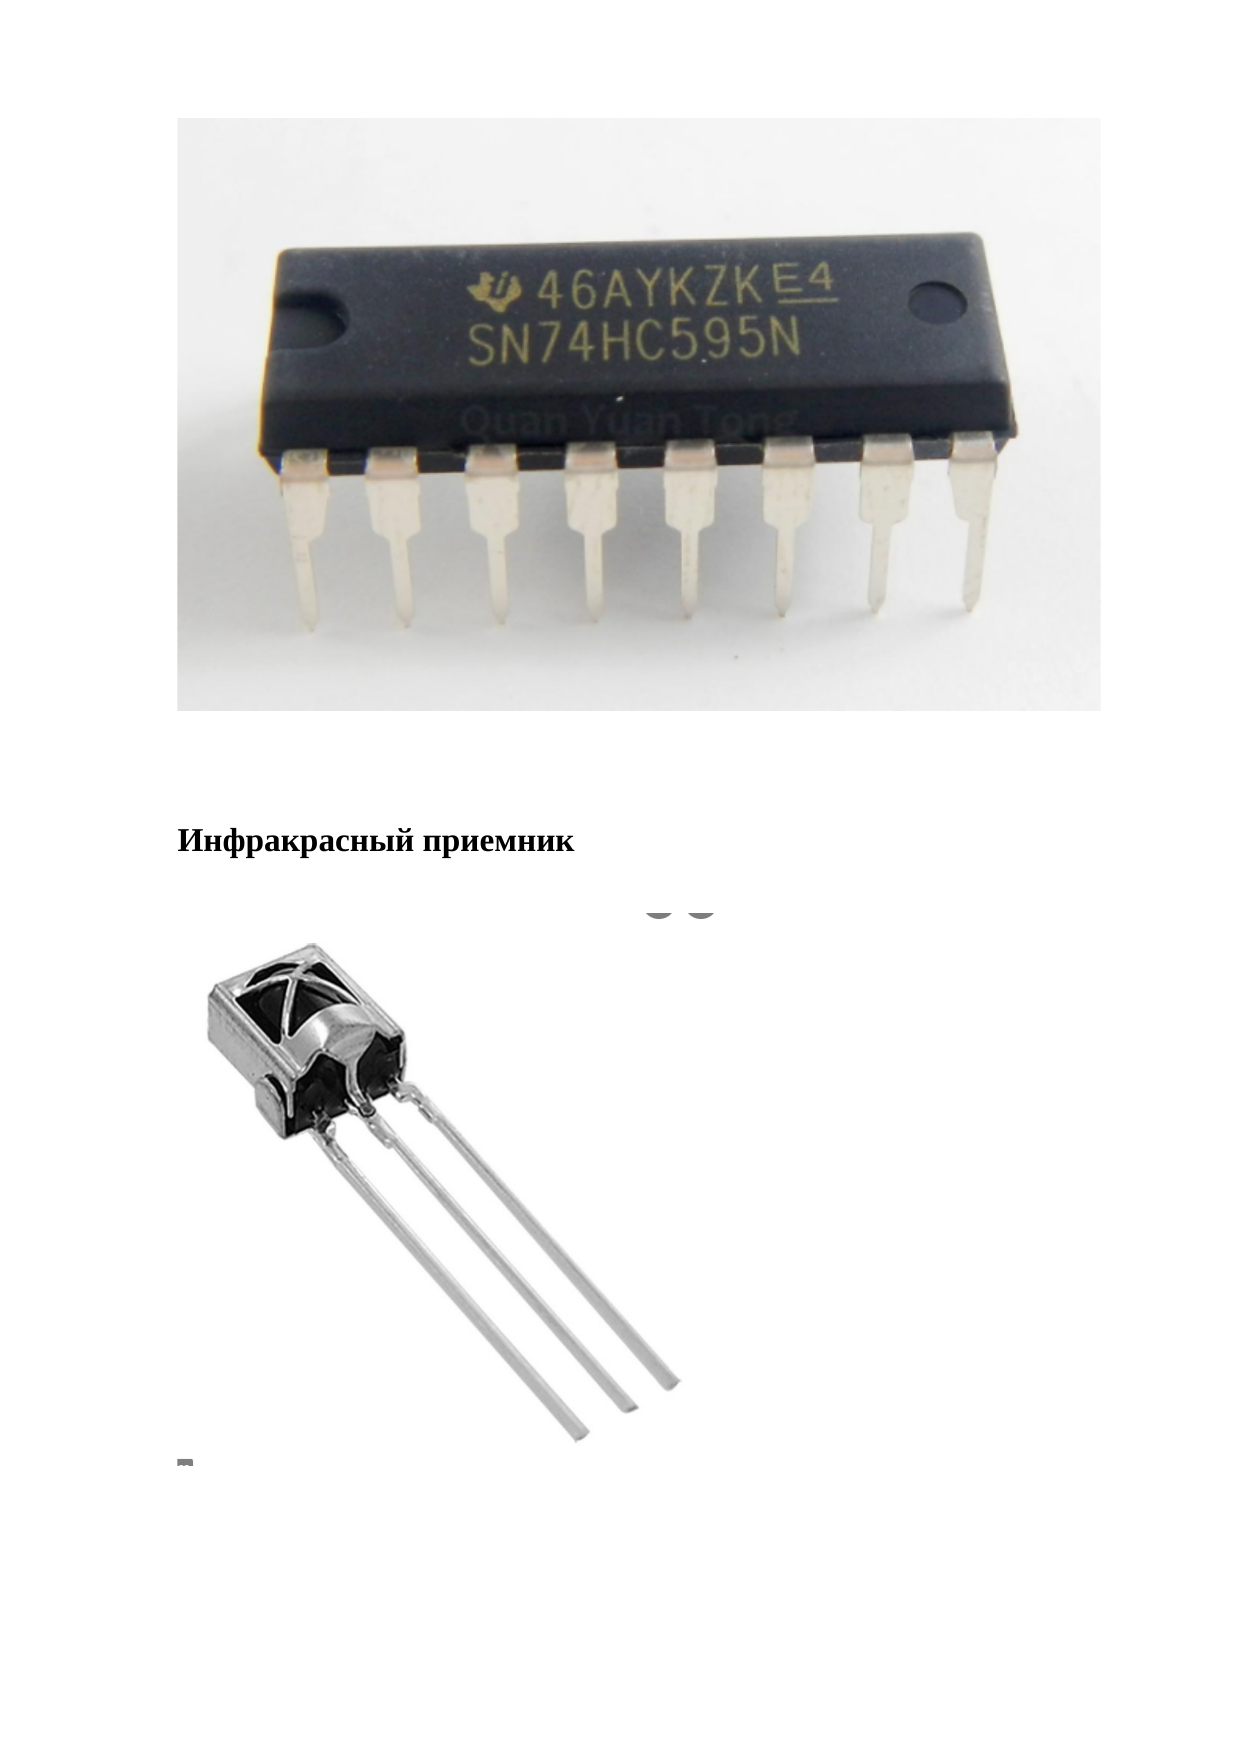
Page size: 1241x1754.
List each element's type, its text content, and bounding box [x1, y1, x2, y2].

picture [177, 118, 1101, 711]
subtitle Инфракрасный приемник [177, 820, 1152, 858]
picture [177, 913, 717, 1466]
